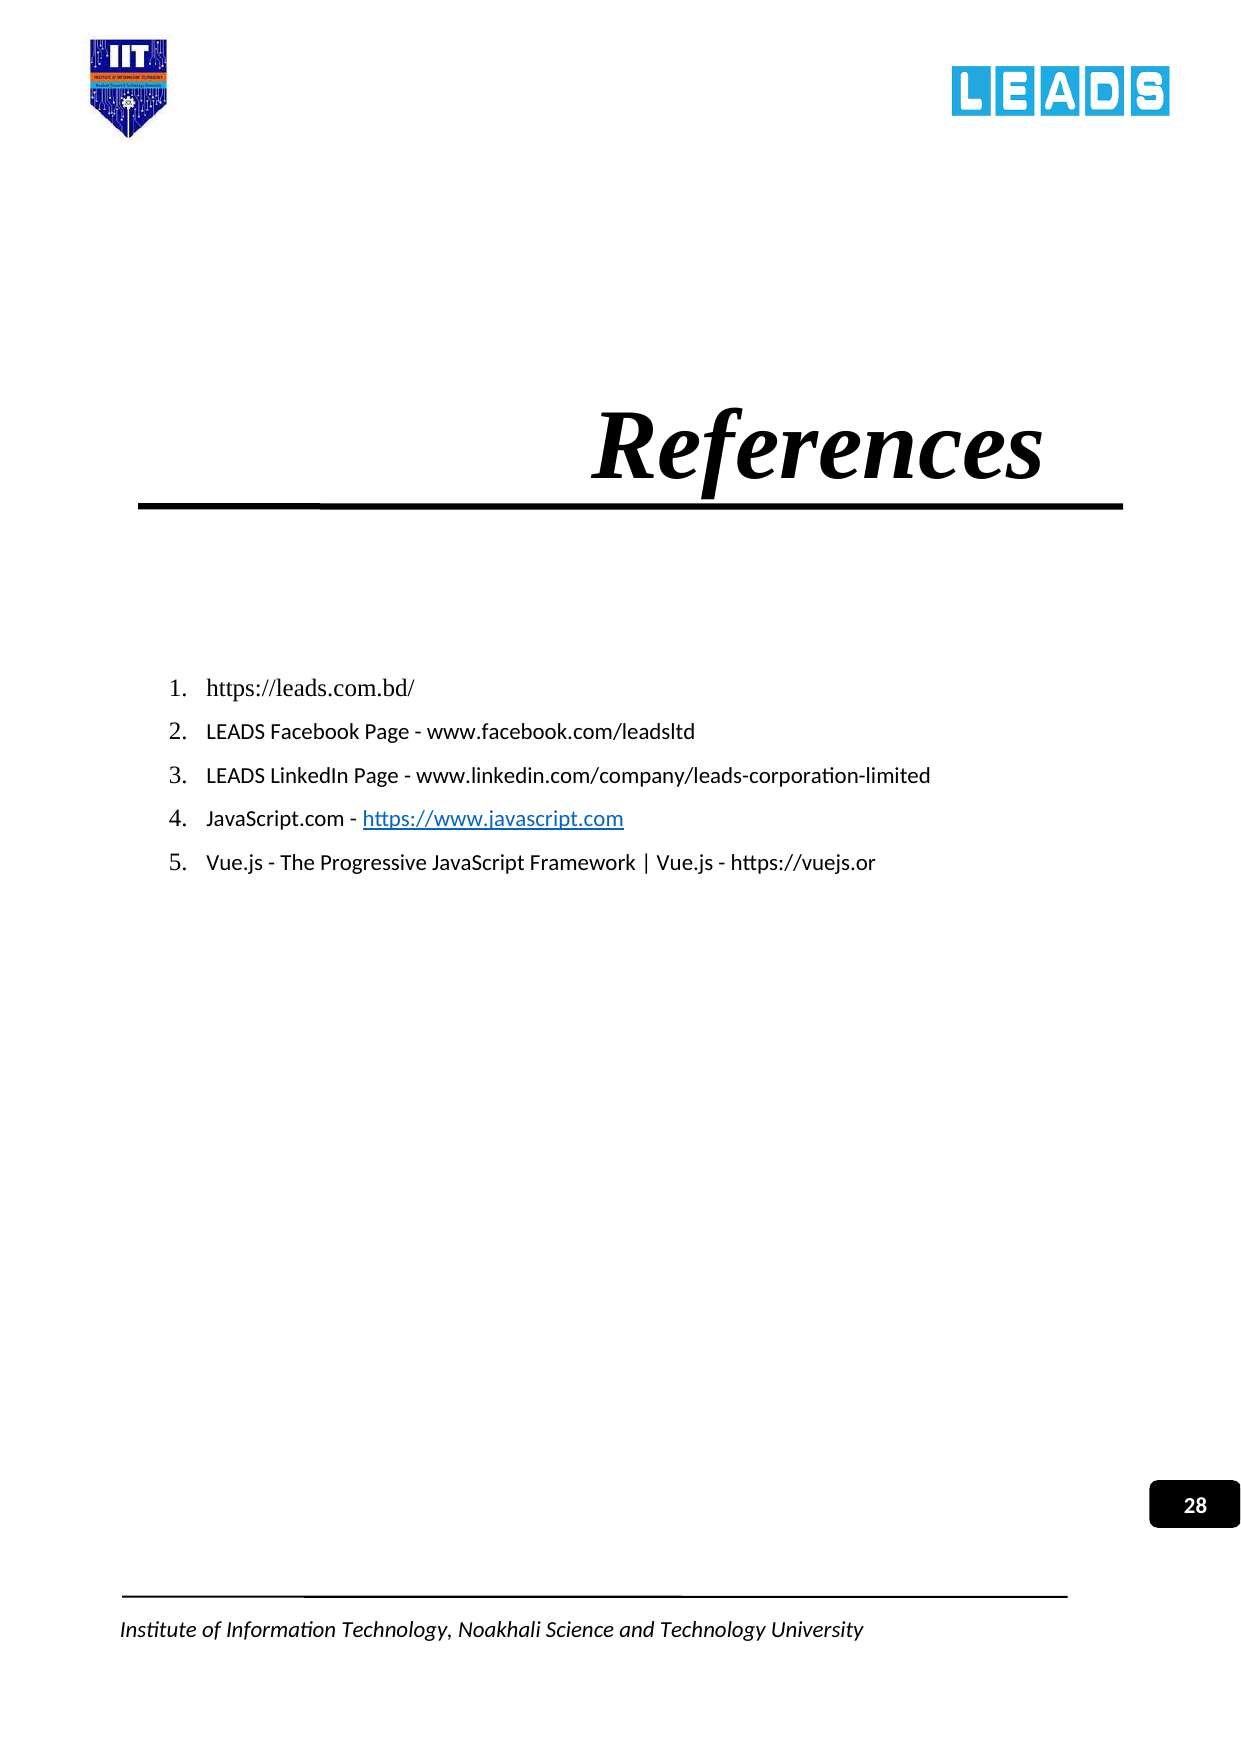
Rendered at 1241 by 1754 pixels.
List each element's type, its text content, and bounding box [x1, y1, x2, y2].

subtitle References [131, 384, 1116, 499]
picture [947, 60, 1174, 122]
list Vue.js - The Progressive JavaScript Framework | Vue.js - https://vuejs.or [169, 847, 1116, 876]
list https://leads.com.bd/ [169, 673, 1116, 702]
list LEADS Facebook Page - www.facebook.com/leadsltd [169, 716, 1116, 745]
list LEADS LinkedIn Page - www.linkedin.com/company/leads-corporation-limited [169, 760, 1116, 789]
picture [69, 35, 188, 142]
list JavaScript.com - https://www.javascript.com [169, 803, 1116, 832]
